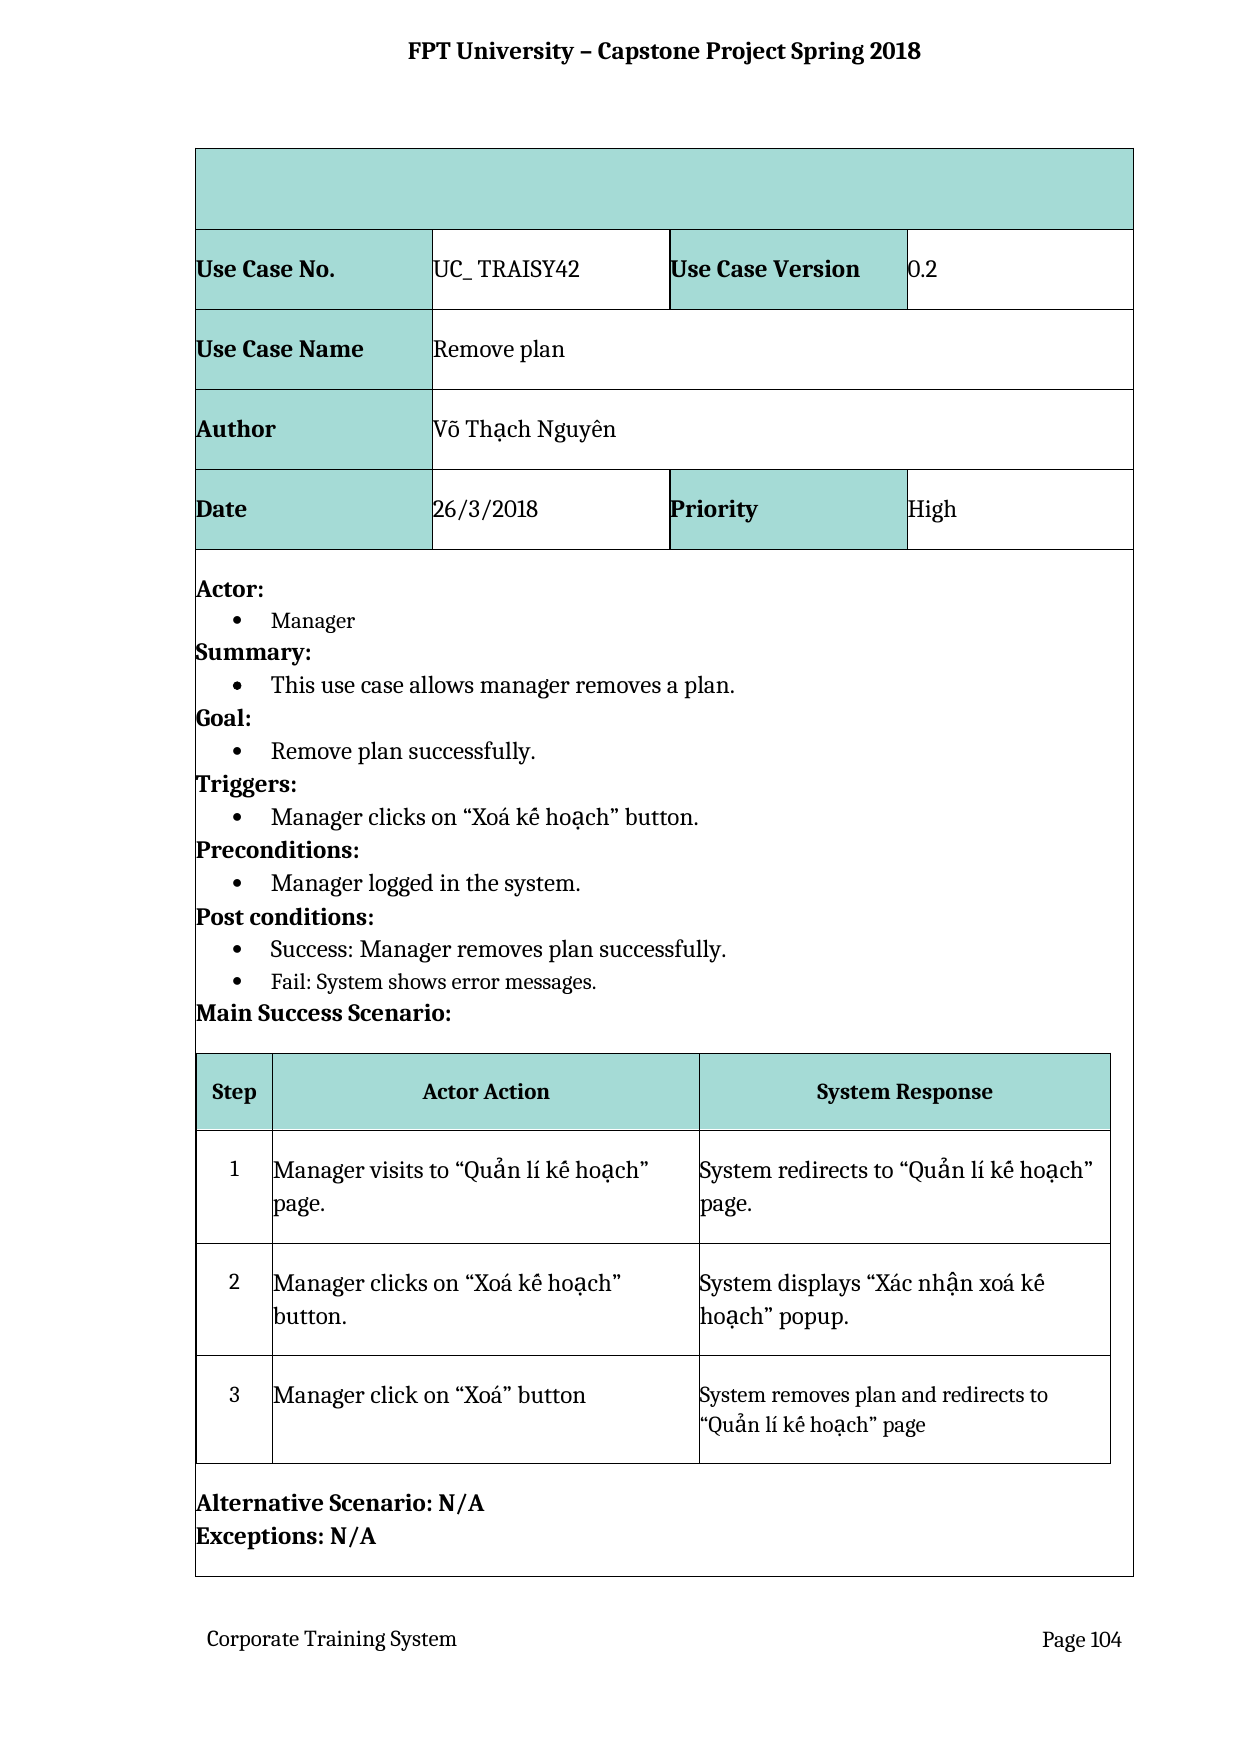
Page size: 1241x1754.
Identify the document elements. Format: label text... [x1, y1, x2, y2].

table_cell UC_ TRAISY42 [433, 230, 669, 309]
table_cell Priority [671, 470, 907, 549]
table_cell Võ Thạch Nguyên [433, 390, 1133, 469]
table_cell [196, 550, 1133, 1576]
table_cell 0.2 [908, 230, 1133, 309]
table_cell Use Case Name [196, 310, 432, 389]
table_cell Use Case Version [671, 230, 907, 309]
table_cell High [908, 470, 1133, 549]
table_cell 26/3/2018 [433, 470, 669, 549]
table_cell Remove plan [433, 310, 1133, 389]
table_cell Author [196, 390, 432, 469]
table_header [196, 149, 1133, 229]
table_cell Use Case No. [196, 230, 432, 309]
table_cell Date [196, 470, 432, 549]
